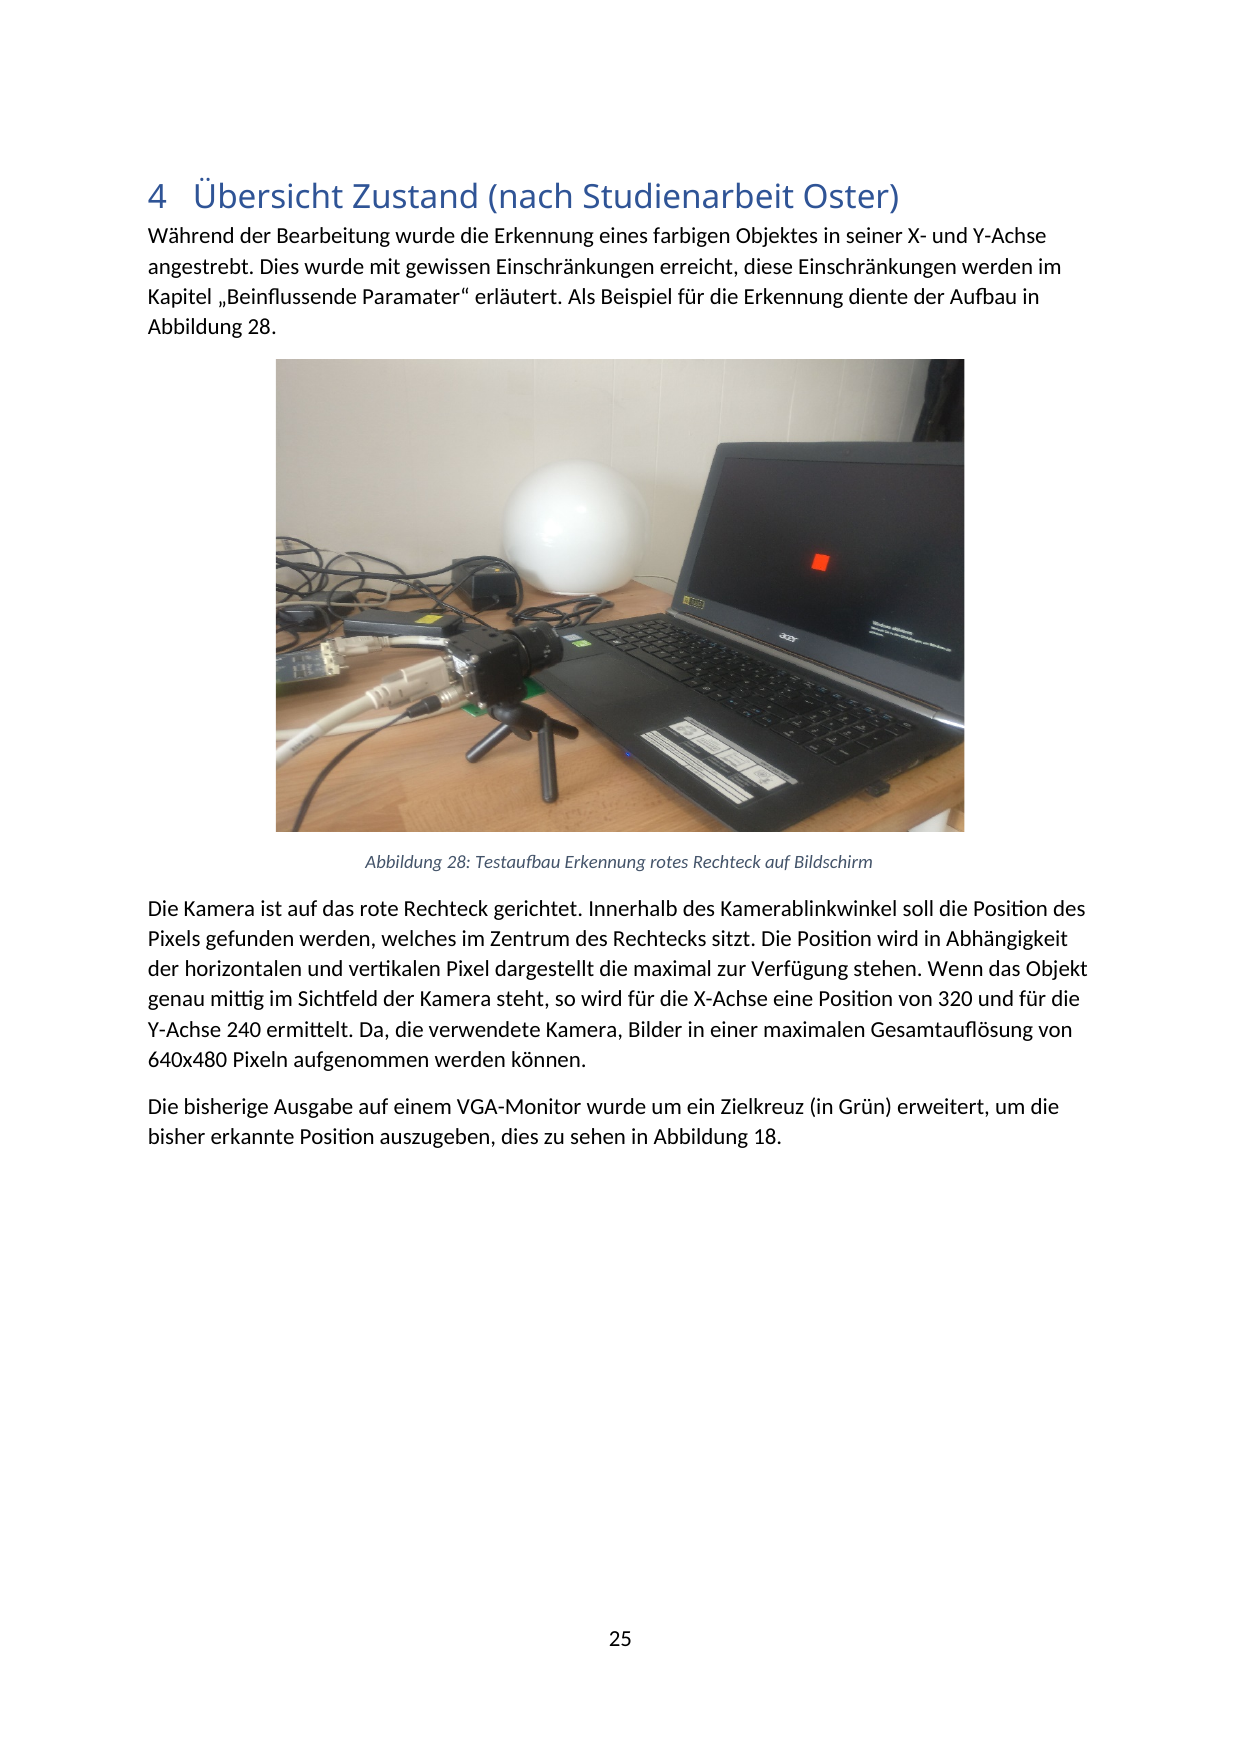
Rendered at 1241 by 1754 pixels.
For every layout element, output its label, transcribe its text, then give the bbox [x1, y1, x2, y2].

text Während der Bearbeitung wurde die Erkennung eines farbigen Objektes in seiner X- und Y-Achse angestrebt. Dies wurde mit gewissen Einschränkungen erreicht, diese Einschränkungen werden im Kapitel „Beinflussende Paramater“ erläutert. Als Beispiel für die Erkennung diente der Aufbau in Abbildung 28. [148, 222, 1093, 340]
text Abbildung 28: Testaufbau Erkennung rotes Rechteck auf Bildschirm [148, 850, 1093, 873]
text Die bisherige Ausgabe auf einem VGA-Monitor wurde um ein Zielkreuz (in Grün) erweitert, um die bisher erkannte Position auszugeben, dies zu sehen in Abbildung 18. [148, 1092, 1093, 1150]
subtitle Übersicht Zustand (nach Studienarbeit Oster) [148, 173, 1093, 218]
text Die Kamera ist auf das rote Rechteck gerichtet. Innerhalb des Kamerablinkwinkel soll die Position des Pixels gefunden werden, welches im Zentrum des Rechtecks sitzt. Die Position wird in Abhängigkeit der horizontalen und vertikalen Pixel dargestellt die maximal zur Verfügung stehen. Wenn das Objekt genau mittig im Sichtfeld der Kamera steht, so wird für die X-Achse eine Position von 320 und für die Y-Achse 240 ermittelt. Da, die verwendete Kamera, Bilder in einer maximalen Gesamtauflösung von 640x480 Pixeln aufgenommen werden können. [148, 894, 1093, 1073]
picture [275, 359, 965, 832]
